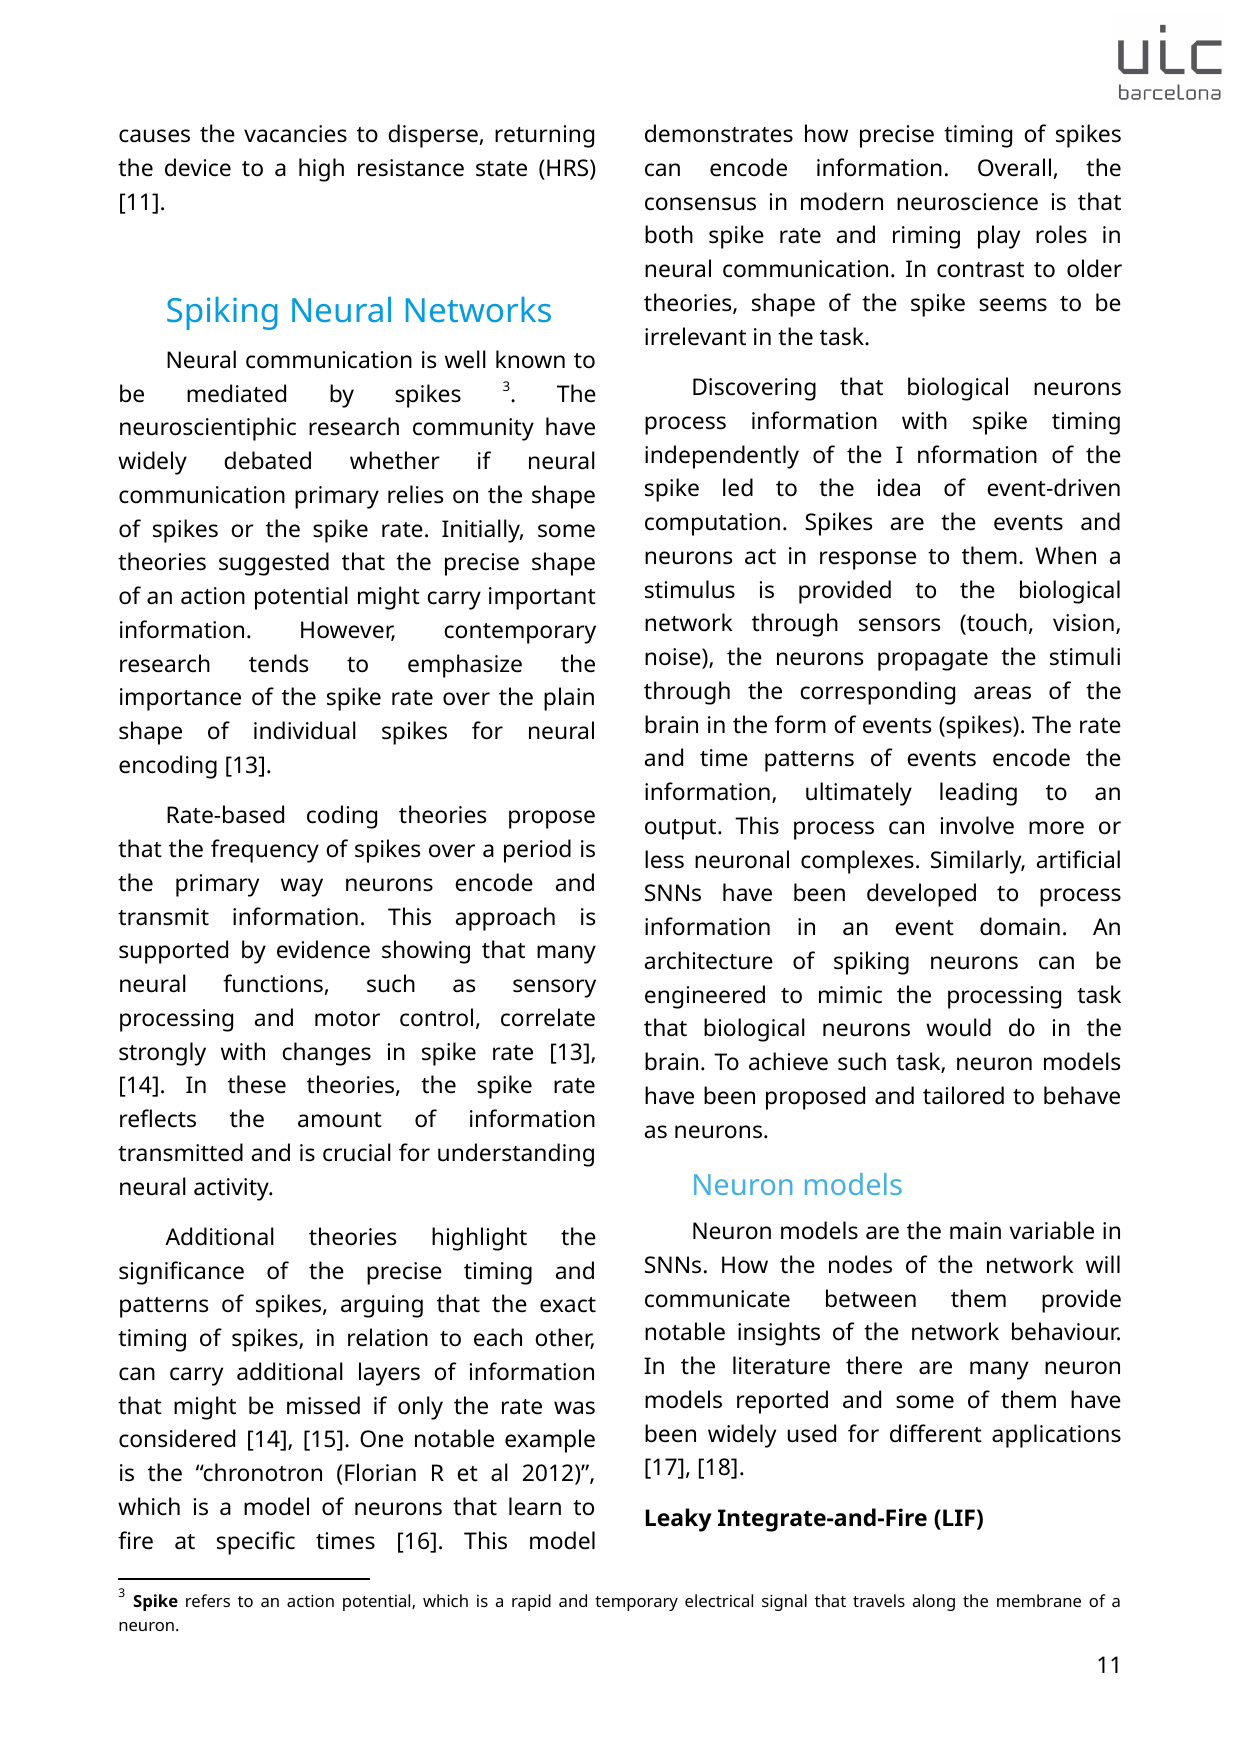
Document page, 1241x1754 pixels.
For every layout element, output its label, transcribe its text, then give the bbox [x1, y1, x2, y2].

text Additional theories highlight the significance of the precise timing and patterns of spikes, arguing that the exact timing of spikes, in relation to each other, can carry additional layers of information that might be missed if only the rate was considered . One notable example is the “chronotron (Florian R et al 2012)”, which is a model of neurons that learn to fire at specific times . This model demonstrates how precise timing of spikes can encode information. Overall, the consensus in modern neuroscience is that both spike rate and riming play roles in neural communication. In contrast to older theories, shape of the spike seems to be irrelevant in the task. [644, 118, 1122, 352]
text Neural communication is well known to be mediated by spikes . The neuroscientiphic research community have widely debated whether if neural communication primary relies on the shape of spikes or the spike rate. Initially, some theories suggested that the precise shape of an action potential might carry important information. However, contemporary research tends to emphasize the importance of the spike rate over the plain shape of individual spikes for neural encoding . [118, 344, 596, 780]
subtitle Spiking Neural Networks [118, 286, 596, 332]
text Additional theories highlight the significance of the precise timing and patterns of spikes, arguing that the exact timing of spikes, in relation to each other, can carry additional layers of information that might be missed if only the rate was considered . One notable example is the “chronotron (Florian R et al 2012)”, which is a model of neurons that learn to fire at specific times . This model demonstrates how precise timing of spikes can encode information. Overall, the consensus in modern neuroscience is that both spike rate and riming play roles in neural communication. In contrast to older theories, shape of the spike seems to be irrelevant in the task. [118, 1221, 596, 1556]
picture [1110, 11, 1229, 110]
text Rate-based coding theories propose that the frequency of spikes over a period is the primary way neurons encode and transmit information. This approach is supported by evidence showing that many neural functions, such as sensory processing and motor control, correlate strongly with changes in spike rate . In these theories, the spike rate reflects the amount of information transmitted and is crucial for understanding neural activity. [118, 799, 596, 1202]
text Neuron models are the main variable in SNNs. How the nodes of the network will communicate between them provide notable insights of the network behaviour. In the literature there are many neuron models reported and some of them have been widely used for different applications . [644, 1215, 1122, 1483]
subtitle Neuron models [644, 1164, 1122, 1204]
text Discovering that biological neurons process information with spike timing independently of the I nformation of the spike led to the idea of event-driven computation. Spikes are the events and neurons act in response to them. When a stimulus is provided to the biological network through sensors (touch, vision, noise), the neurons propagate the stimuli through the corresponding areas of the brain in the form of events (spikes). The rate and time patterns of events encode the information, ultimately leading to an output. This process can involve more or less neuronal complexes. Similarly, artificial SNNs have been developed to process information in an event domain. An architecture of spiking neurons can be engineered to mimic the processing task that biological neurons would do in the brain. To achieve such task, neuron models have been proposed and tailored to behave as neurons. [644, 371, 1122, 1145]
text Leaky Integrate-and-Fire (LIF) [644, 1502, 1122, 1533]
